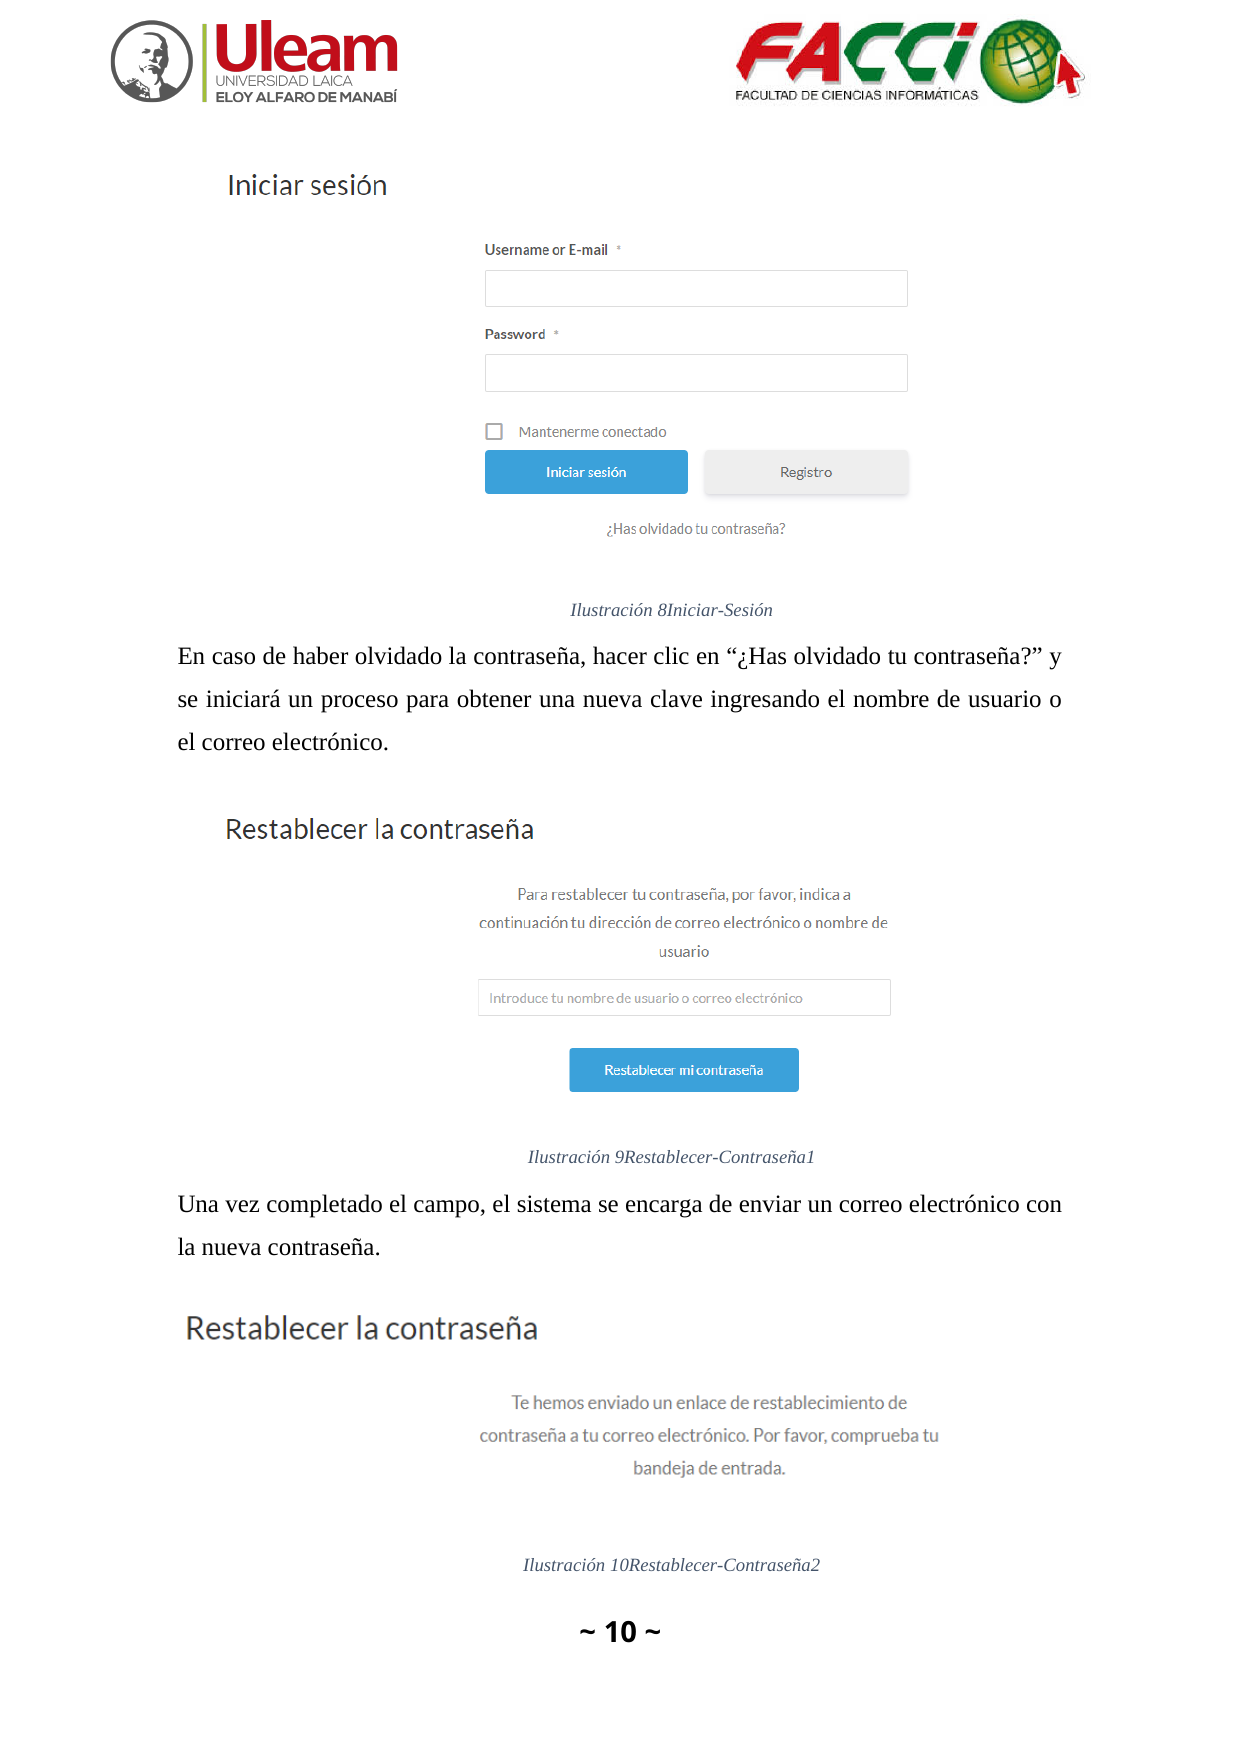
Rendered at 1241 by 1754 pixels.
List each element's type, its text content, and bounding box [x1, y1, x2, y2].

picture [81, 14, 411, 114]
text En caso de haber olvidado la contraseña, hacer clic en “¿Has olvidado tu contraseña?” y se iniciará un proceso para obtener una nueva clave ingresando el nombre de usuario o el correo electrónico. [177, 641, 1063, 756]
text Ilustración 9Restablecer-Contraseña1 [207, 1146, 1063, 1168]
text Ilustración 10Restablecer-Contraseña2 [207, 1553, 1063, 1575]
picture [196, 786, 1045, 1116]
text Ilustración 8Iniciar-Sesión [207, 598, 1063, 620]
picture [722, 14, 1099, 107]
text Una vez completado el campo, el sistema se encarga de enviar un correo electrónico con la nueva contraseña. [177, 1189, 1063, 1261]
picture [177, 1291, 1098, 1523]
picture [206, 147, 1035, 568]
